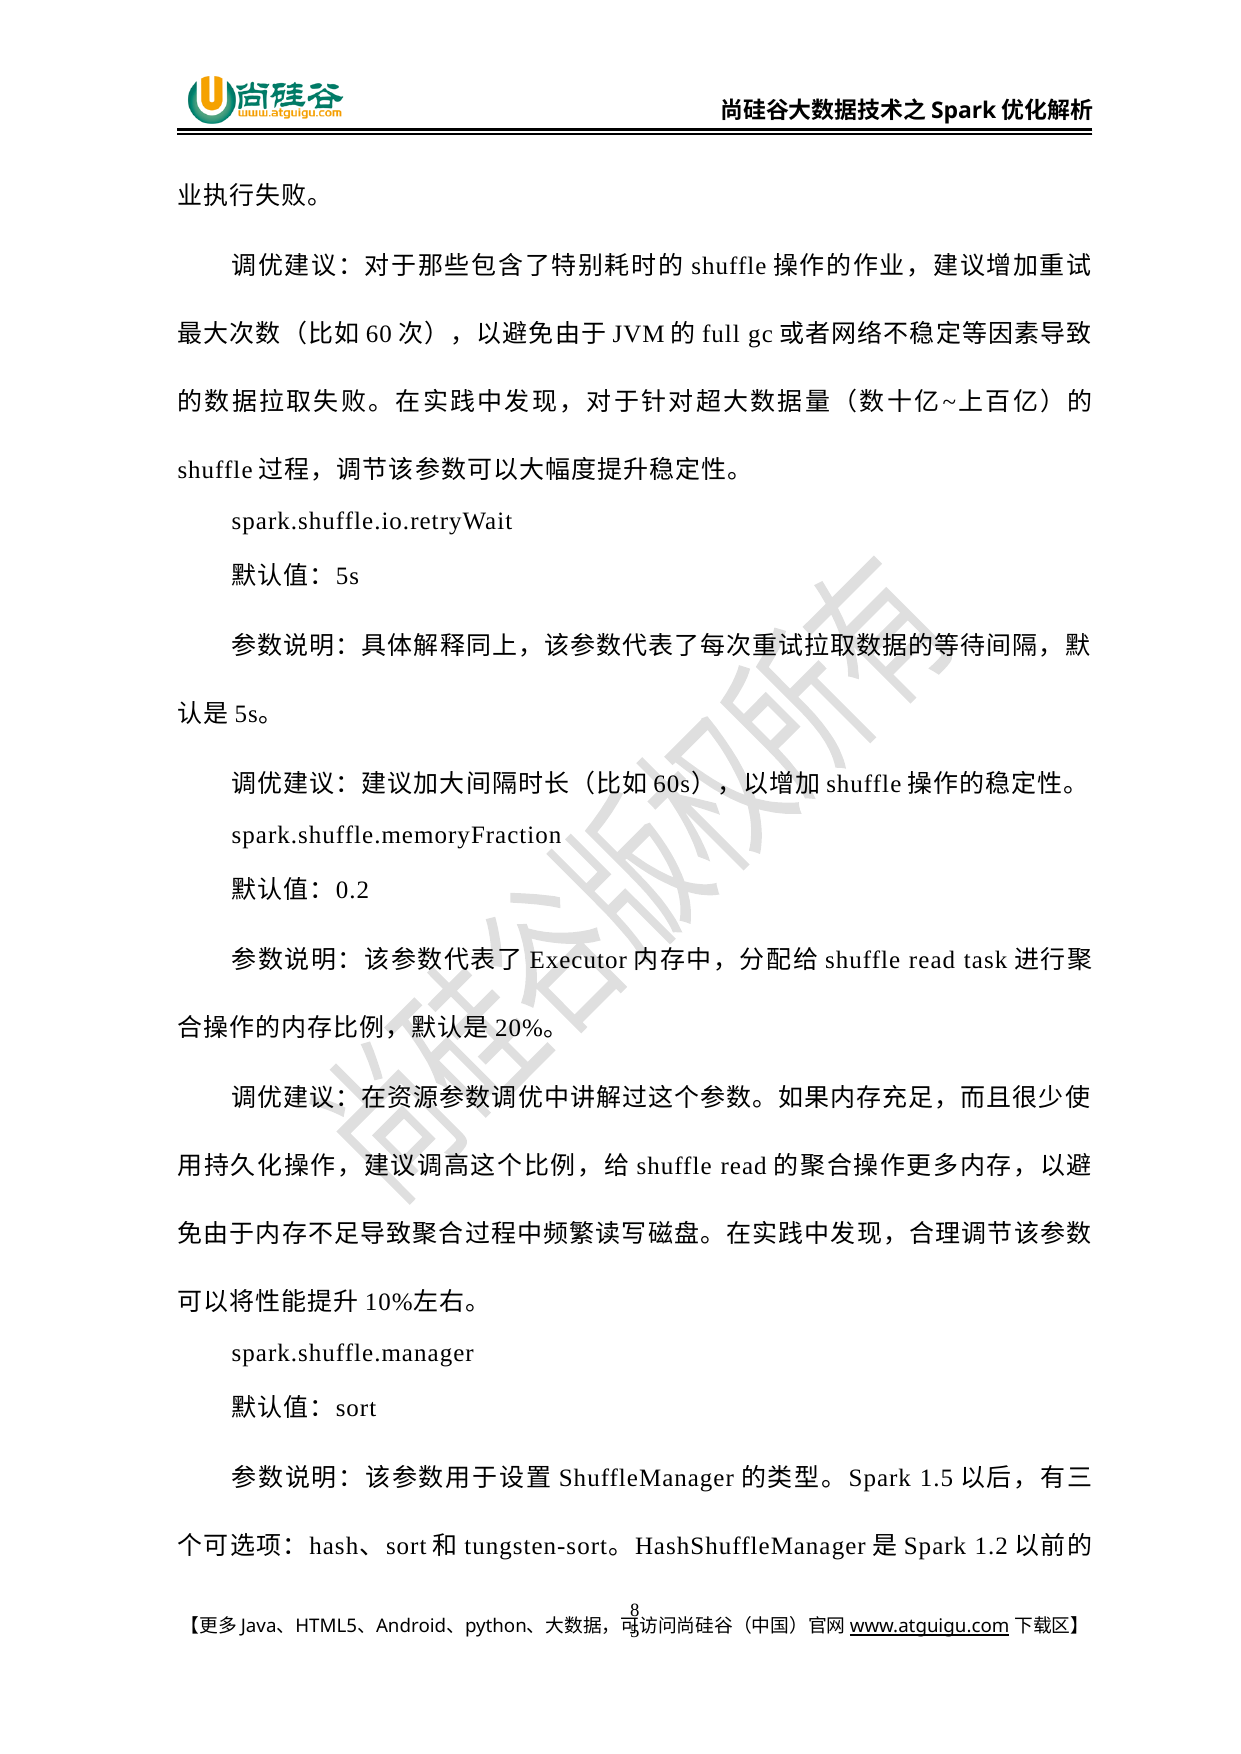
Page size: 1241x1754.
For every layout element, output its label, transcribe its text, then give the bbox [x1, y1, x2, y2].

text 调优建议：对于那些包含了特别耗时的shuffle操作的作业，建议增加重试最大次数（比如60次），以避免由于JVM的full gc或者网络不稳定等因素导致的数据拉取失败。在实践中发现，对于针对超大数据量（数十亿~上百亿）的shuffle过程，调节该参数可以大幅度提升稳定性。 [177, 230, 1092, 502]
text 默认值：0.2 [177, 854, 1092, 922]
text spark.shuffle.manager [177, 1335, 1092, 1369]
picture [177, 68, 362, 128]
text 参数说明：具体解释同上，该参数代表了每次重试拉取数据的等待间隔，默认是5s。 [177, 610, 1092, 746]
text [177, 1441, 1092, 1577]
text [177, 160, 1092, 228]
text 默认值：sort [177, 1371, 1092, 1439]
text spark.shuffle.io.retryWait [177, 504, 1092, 538]
text 调优建议：建议加大间隔时长（比如60s），以增加shuffle操作的稳定性。 [177, 748, 1092, 816]
text 默认值：5s [177, 540, 1092, 608]
text 调优建议：在资源参数调优中讲解过这个参数。如果内存充足，而且很少使用持久化操作，建议调高这个比例，给shuffle read的聚合操作更多内存，以避免由于内存不足导致聚合过程中频繁读写磁盘。在实践中发现，合理调节该参数可以将性能提升10%左右。 [177, 1062, 1092, 1333]
text spark.shuffle.memoryFraction [177, 818, 1092, 852]
text 参数说明：该参数代表了Executor内存中，分配给shuffle read task进行聚合操作的内存比例，默认是20%。 [177, 924, 1092, 1059]
